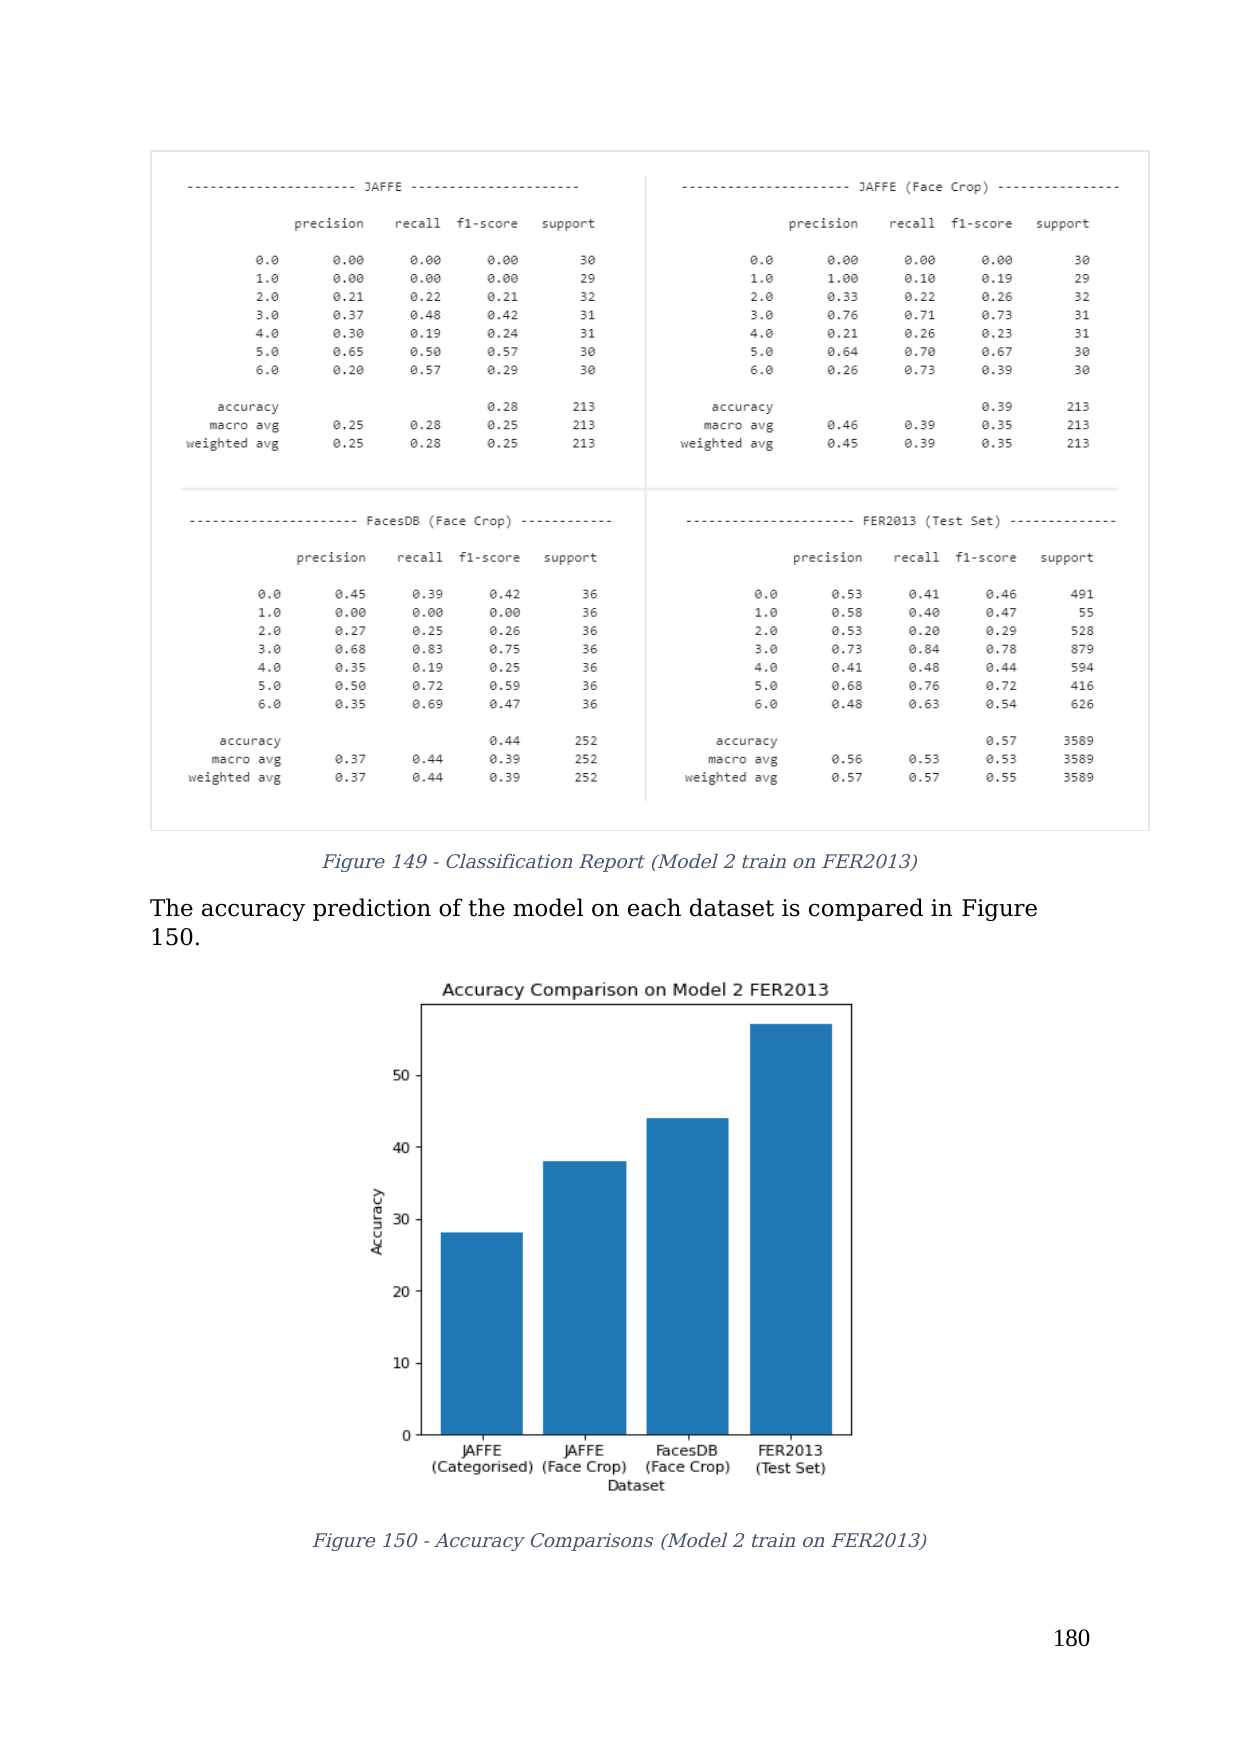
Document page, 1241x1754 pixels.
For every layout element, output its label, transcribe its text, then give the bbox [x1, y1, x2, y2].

text Figure 150 - Accuracy Comparisons (Model 2 train on FER2013) [150, 1529, 1090, 1551]
text Figure 149 - Classification Report (Model 2 train on FER2013) [150, 850, 1090, 873]
picture [359, 969, 882, 1511]
text The accuracy prediction of the model on each dataset is compared in Figure 149. [150, 893, 1090, 951]
picture [181, 176, 1119, 802]
